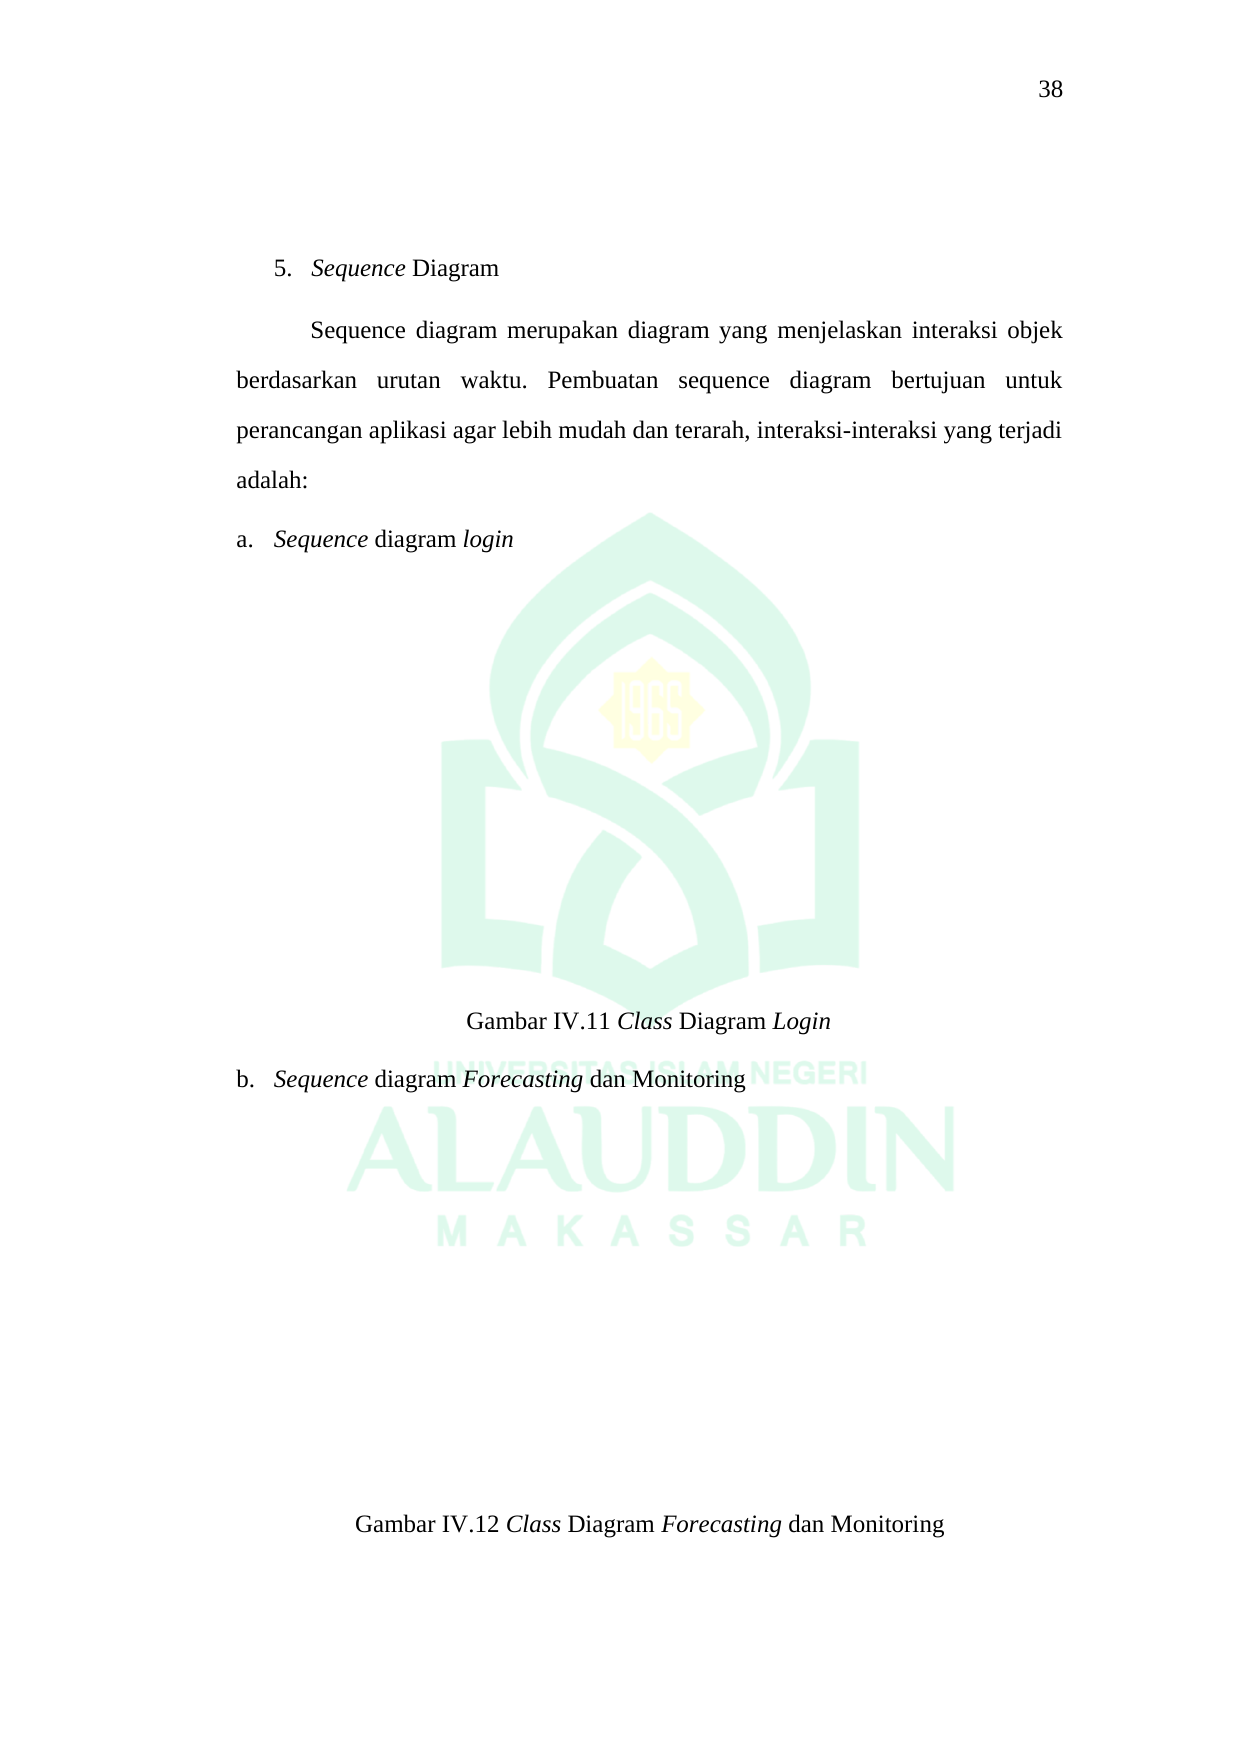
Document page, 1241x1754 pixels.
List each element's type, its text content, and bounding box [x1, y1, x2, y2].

text Gambar IV.11 Class Diagram Login [236, 1006, 1063, 1035]
text Gambar IV.12 Class Diagram Forecasting dan Monitoring [236, 1509, 1063, 1537]
list Sequence diagram Forecasting dan Monitoring [236, 1064, 1063, 1092]
list Sequence diagram login [236, 524, 1063, 552]
text Sequence diagram merupakan diagram yang menjelaskan interaksi objek berdasarkan urutan waktu. Pembuatan sequence diagram bertujuan untuk perancangan aplikasi agar lebih mudah dan terarah, interaksi-interaksi yang terjadi adalah: [236, 299, 1063, 499]
list Sequence Diagram [274, 236, 1063, 286]
